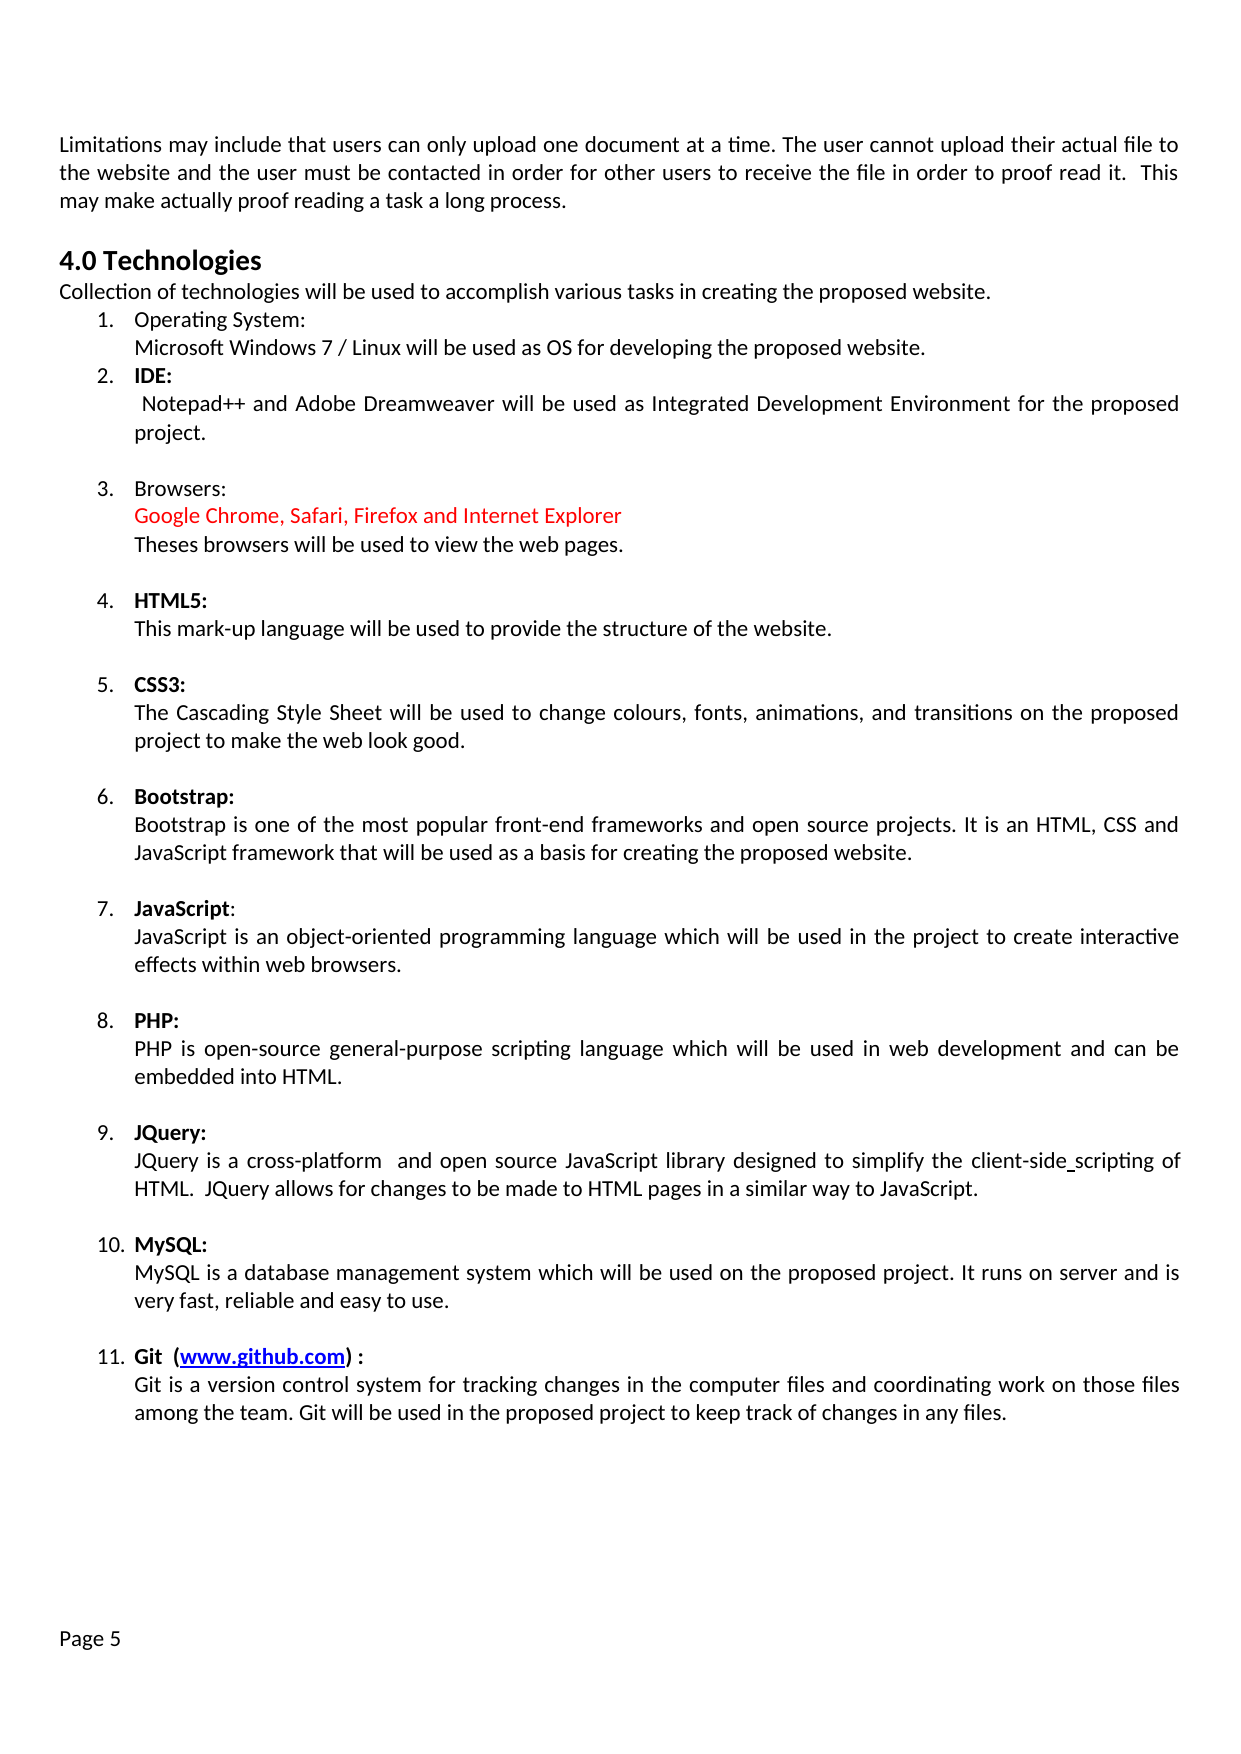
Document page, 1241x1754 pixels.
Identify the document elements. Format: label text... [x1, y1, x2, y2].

list CSS3: The Cascading Style Sheet will be used to change colours, fonts, animations, and transitions on the proposed project to make the web look good. [97, 670, 1181, 754]
list Operating System: [97, 306, 1181, 333]
list HTML5: This mark-up language will be used to provide the structure of the website. [97, 586, 1181, 642]
list Bootstrap: Bootstrap is one of the most popular front-end frameworks and open source projects. It is an HTML, CSS and JavaScript framework that will be used as a basis for creating the proposed website. [97, 782, 1181, 866]
subtitle 4.0 Technologies [59, 242, 1181, 277]
list IDE: Notepad++ and Adobe Dreamweaver will be used as Integrated Development Environment for the proposed project. [97, 362, 1181, 446]
list Browsers: Google Chrome, Safari, Firefox and Internet Explorer Theses browsers will be used to view the web pages. [97, 474, 1181, 558]
text Collection of technologies will be used to accomplish various tasks in creating the proposed website. [59, 277, 1181, 306]
list MySQL: MySQL is a database management system which will be used on the proposed project. It runs on server and is very fast, reliable and easy to use. [97, 1230, 1181, 1314]
list PHP: PHP is open-source general-purpose scripting language which will be used in web development and can be embedded into HTML. [97, 1006, 1181, 1090]
list Git (www.github.com) : [97, 1342, 1181, 1370]
text Limitations may include that users can only upload one document at a time. The user cannot upload their actual file to the website and the user must be contacted in order for other users to receive the file in order to proof read it. This may make actually proof reading a task a long process. [59, 130, 1181, 214]
text Git is a version control system for tracking changes in the computer files and coordinating work on those files among the team. Git will be used in the proposed project to keep track of changes in any files. [134, 1370, 1181, 1426]
list JQuery: JQuery is a cross-platform and open source JavaScript library designed to simplify the client-side scripting of HTML. JQuery allows for changes to be made to HTML pages in a similar way to JavaScript. [97, 1118, 1181, 1202]
list JavaScript: JavaScript is an object-oriented programming language which will be used in the project to create interactive effects within web browsers. [97, 894, 1181, 978]
text Microsoft Windows 7 / Linux will be used as OS for developing the proposed website. [59, 333, 1181, 362]
